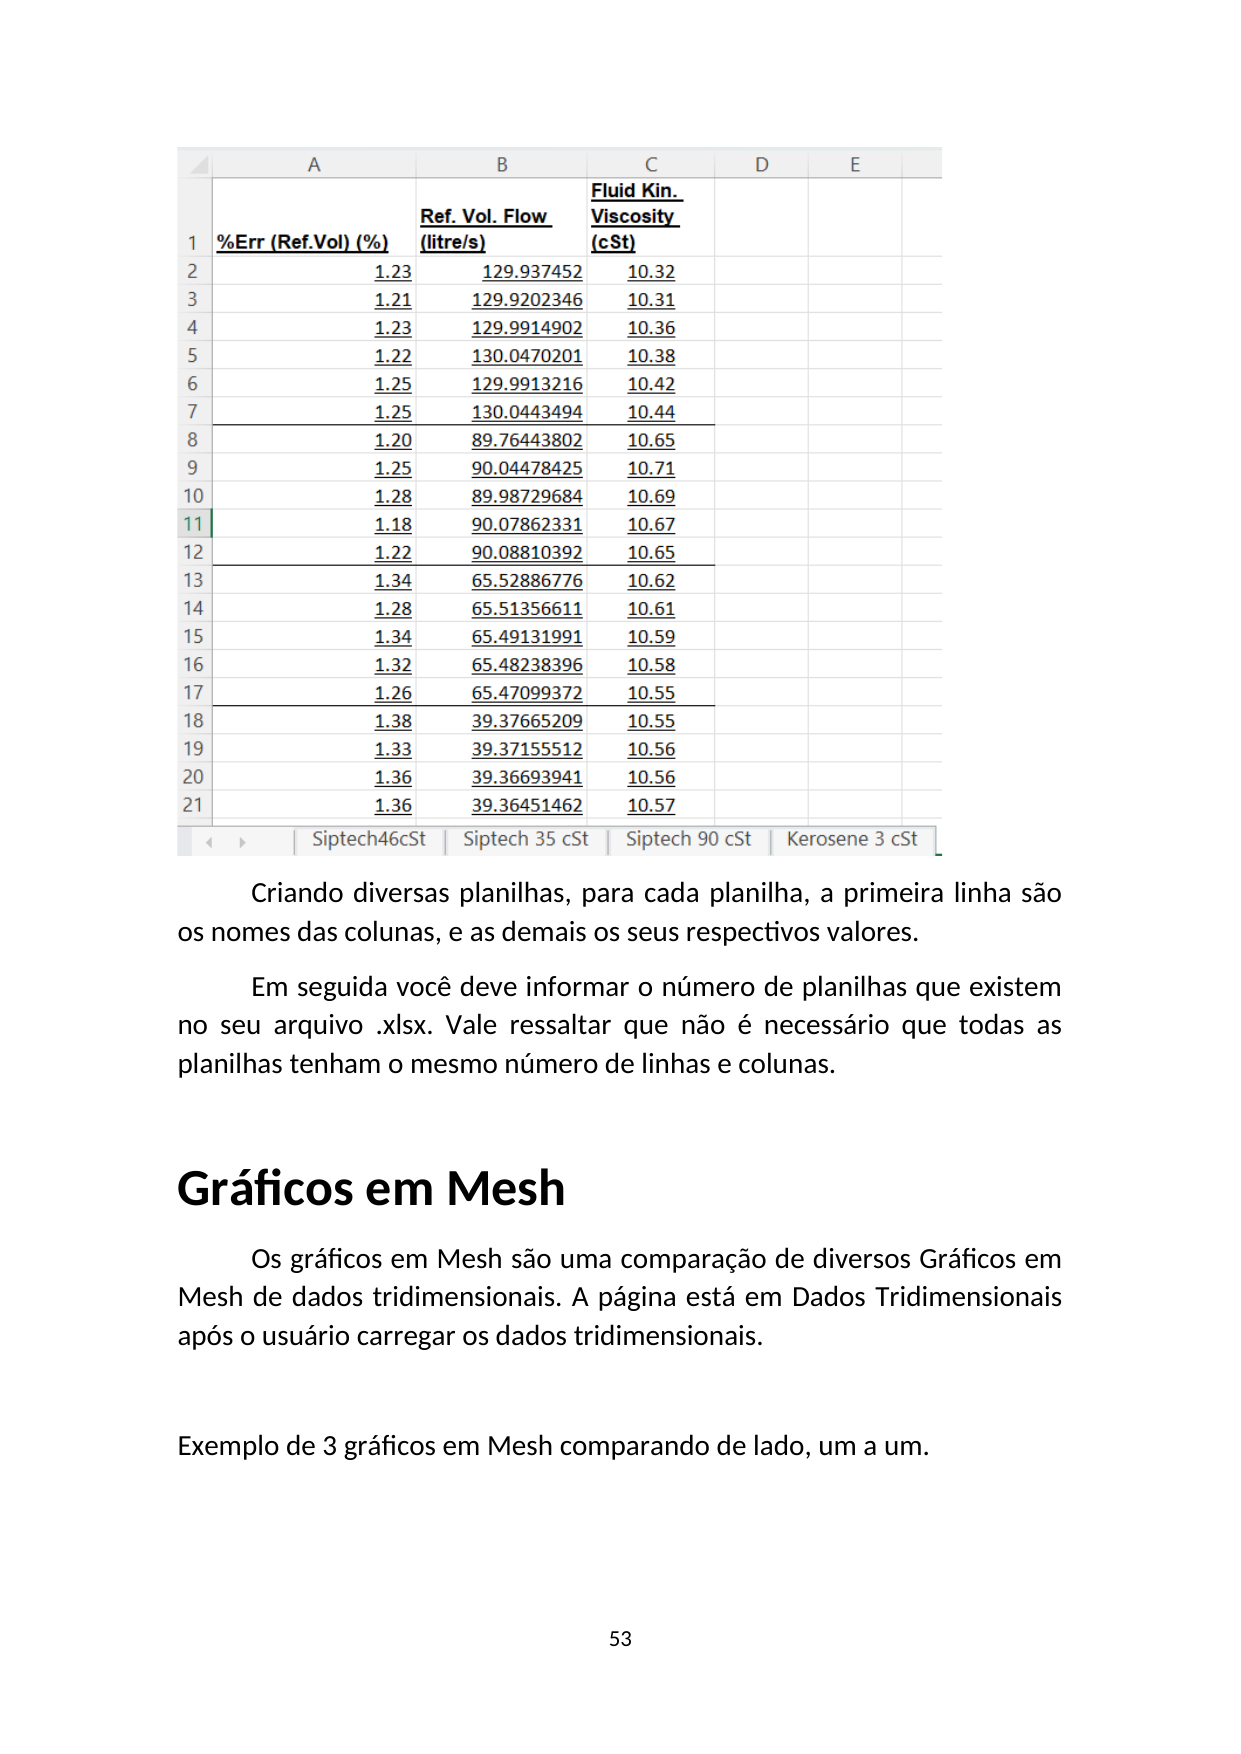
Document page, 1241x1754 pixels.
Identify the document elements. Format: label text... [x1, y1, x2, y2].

text Criando diversas planilhas, para cada planilha, a primeira linha são os nomes das colunas, e as demais os seus respectivos valores. [177, 874, 1063, 948]
text Gráficos em Mesh [177, 1155, 1063, 1218]
text Exemplo de 3 gráficos em Mesh comparando de lado, um a um. [177, 1427, 1063, 1463]
text Em seguida você deve informar o número de planilhas que existem no seu arquivo .xlsx. Vale ressaltar que não é necessário que todas as planilhas tenham o mesmo número de linhas e colunas. [177, 968, 1063, 1080]
text Os gráficos em Mesh são uma comparação de diversos Gráficos em Mesh de dados tridimensionais. A página está em Dados Tridimensionais após o usuário carregar os dados tridimensionais. [177, 1240, 1063, 1353]
picture [177, 147, 943, 856]
